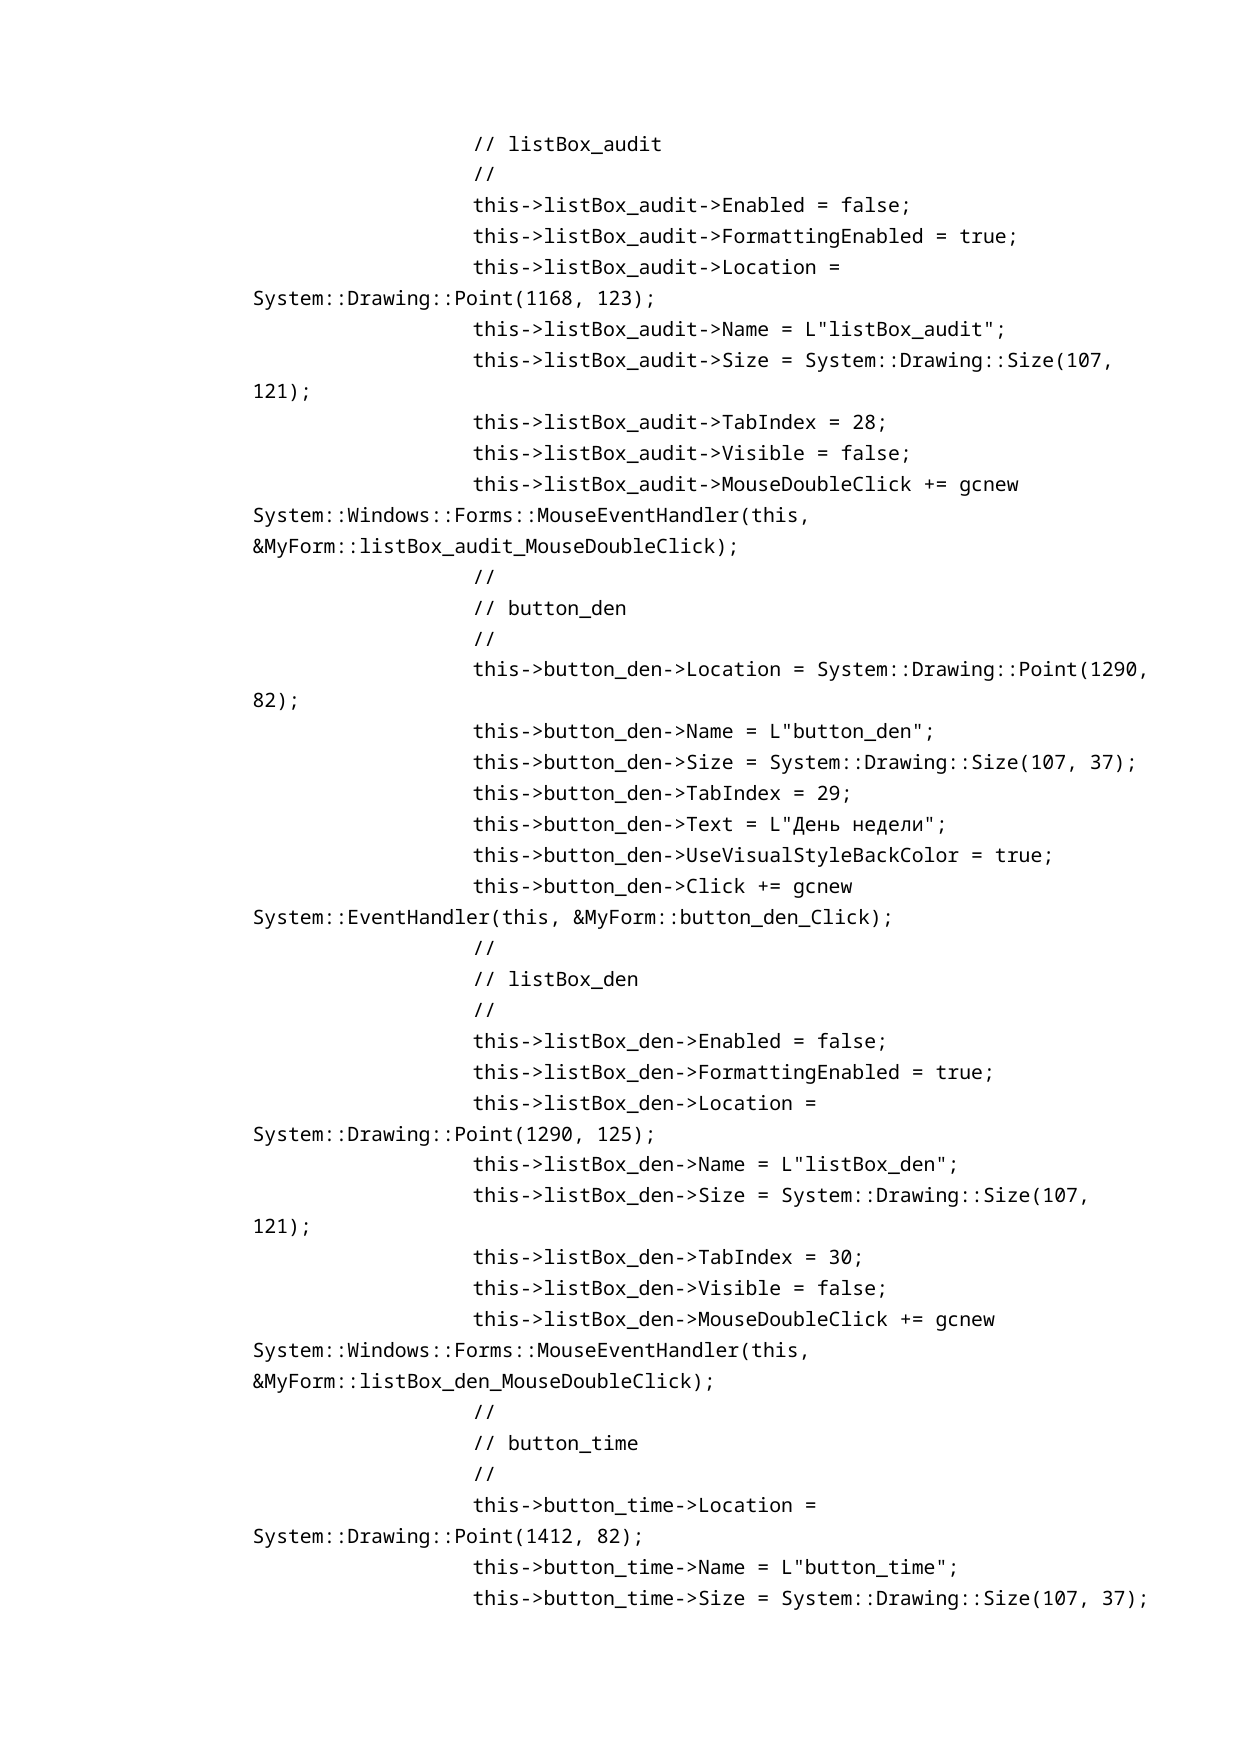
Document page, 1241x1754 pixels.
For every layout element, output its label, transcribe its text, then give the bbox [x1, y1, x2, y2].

text this->listBox_audit->Size = System::Drawing::Size(107, 121); [252, 346, 1152, 404]
text // listBox_audit [252, 130, 1152, 157]
text this->listBox_audit->MouseDoubleClick += gcnew System::Windows::Forms::MouseEventHandler(this, &MyForm::listBox_audit_MouseDoubleClick); [252, 470, 1152, 559]
text this->button_den->Click += gcnew System::EventHandler(this, &MyForm::button_den_Click); [252, 872, 1152, 930]
text this->listBox_den->TabIndex = 30; [252, 1243, 1152, 1271]
text this->listBox_audit->Location = System::Drawing::Point(1168, 123); [252, 253, 1152, 311]
text this->listBox_audit->Visible = false; [252, 439, 1152, 466]
text // listBox_den [252, 965, 1152, 992]
text this->button_den->Text = L"День недели"; [252, 810, 1152, 837]
text this->listBox_den->Name = L"listBox_den"; [252, 1151, 1152, 1178]
text this->listBox_den->Location = System::Drawing::Point(1290, 125); [252, 1089, 1152, 1147]
text this->listBox_den->Visible = false; [252, 1274, 1152, 1301]
text this->listBox_den->Enabled = false; [252, 1027, 1152, 1054]
text this->listBox_den->FormattingEnabled = true; [252, 1058, 1152, 1085]
text this->button_den->Size = System::Drawing::Size(107, 37); [252, 748, 1152, 776]
text // button_den [252, 594, 1152, 621]
text this->button_den->Name = L"button_den"; [252, 718, 1152, 744]
text // [252, 934, 1152, 961]
text this->listBox_audit->Enabled = false; [252, 192, 1152, 219]
text // button_time [252, 1429, 1152, 1456]
text this->button_time->Name = L"button_time"; [252, 1553, 1152, 1580]
text this->listBox_audit->FormattingEnabled = true; [252, 223, 1152, 249]
text // [252, 1460, 1152, 1487]
text this->listBox_audit->TabIndex = 28; [252, 408, 1152, 435]
text // [252, 996, 1152, 1023]
text this->button_den->TabIndex = 29; [252, 779, 1152, 806]
text // [252, 625, 1152, 652]
text // [252, 1398, 1152, 1425]
text this->button_den->Location = System::Drawing::Point(1290, 82); [252, 656, 1152, 714]
text this->listBox_den->MouseDoubleClick += gcnew System::Windows::Forms::MouseEventHandler(this, &MyForm::listBox_den_MouseDoubleClick); [252, 1305, 1152, 1394]
text this->button_time->Location = System::Drawing::Point(1412, 82); [252, 1491, 1152, 1549]
text this->listBox_audit->Name = L"listBox_audit"; [252, 315, 1152, 342]
text // [252, 161, 1152, 188]
text this->listBox_den->Size = System::Drawing::Size(107, 121); [252, 1182, 1152, 1239]
text // [252, 563, 1152, 590]
text this->button_den->UseVisualStyleBackColor = true; [252, 841, 1152, 868]
text this->button_time->Size = System::Drawing::Size(107, 37); [252, 1584, 1152, 1611]
